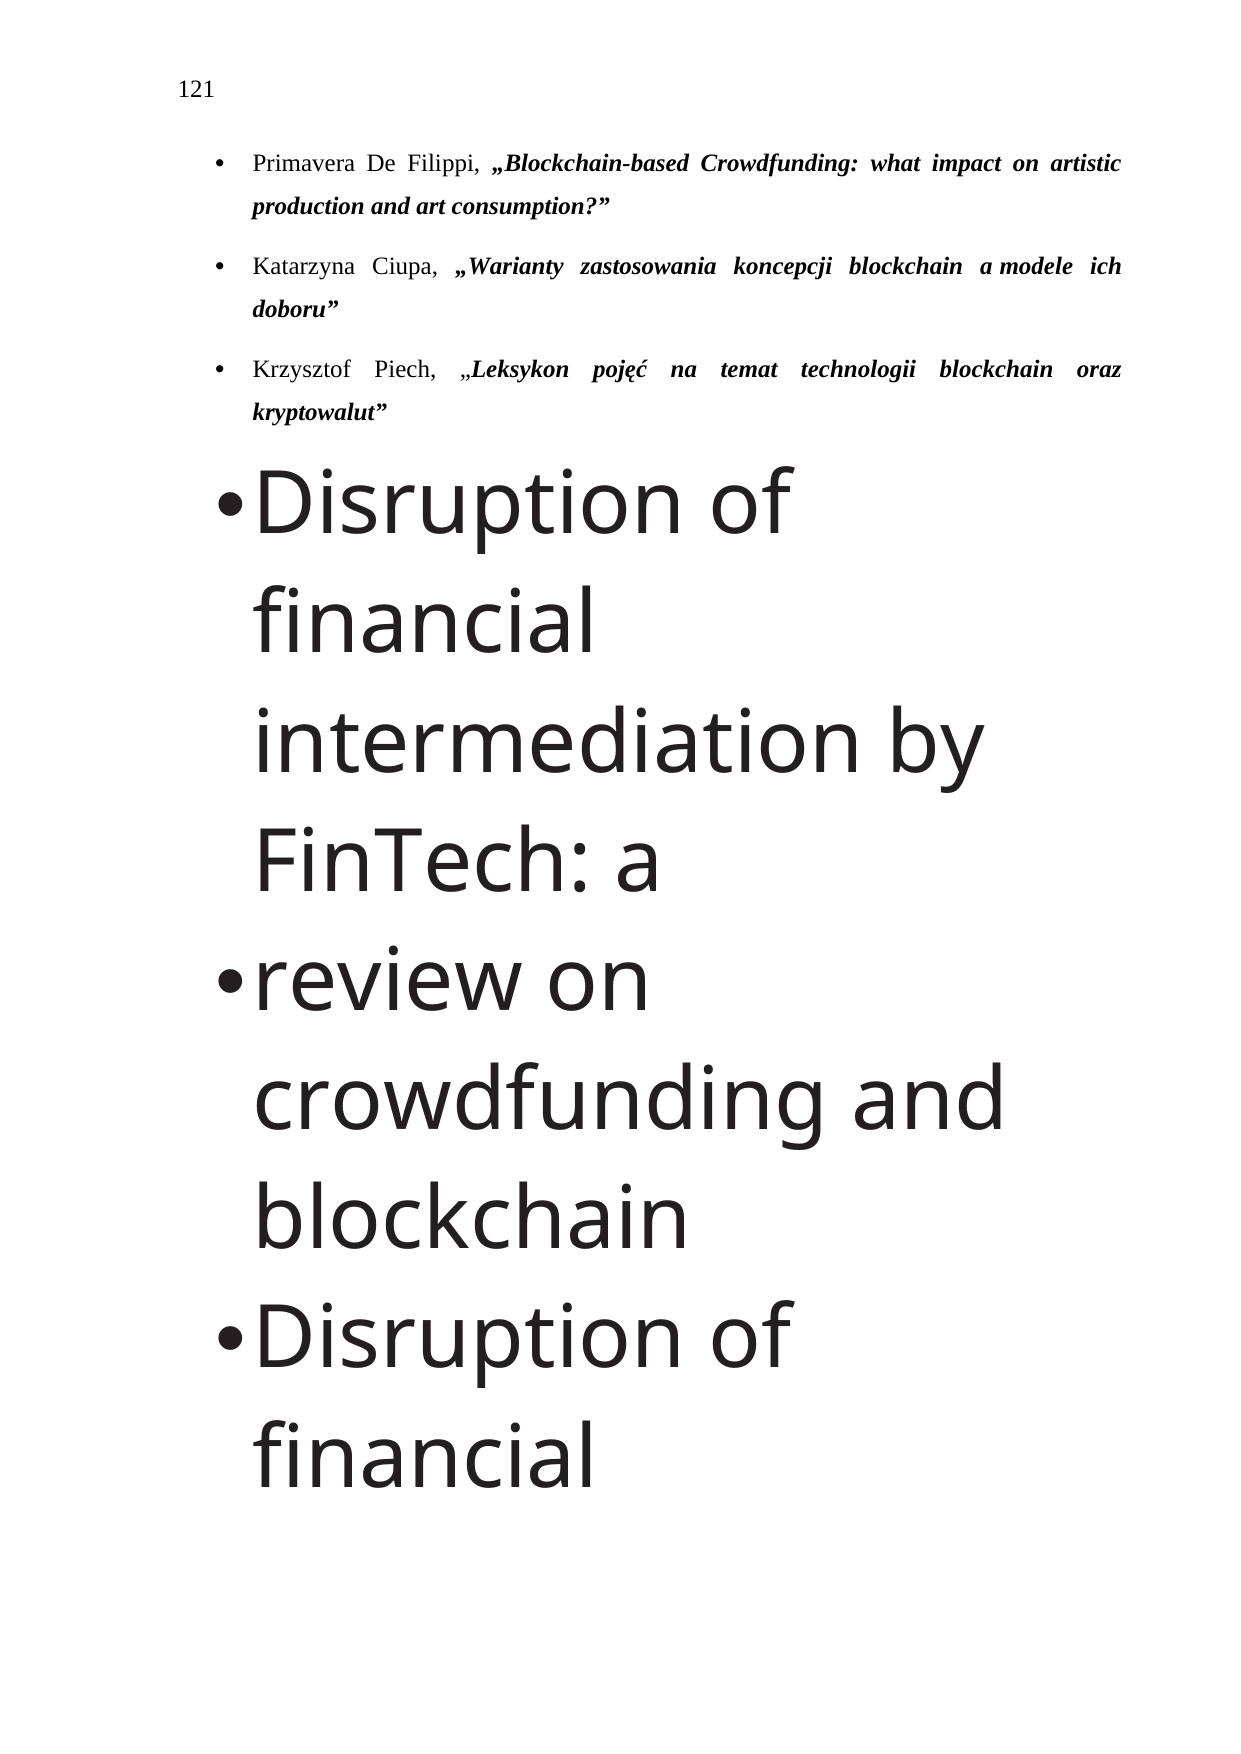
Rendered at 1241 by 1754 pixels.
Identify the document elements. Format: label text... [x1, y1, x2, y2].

list Disruption of ﬁnancial intermediation by FinTech: a [215, 440, 1122, 917]
list review on crowdfunding and blockchain [215, 917, 1122, 1274]
list Katarzyna Ciupa, „Warianty zastosowania koncepcji blockchain a modele ich doboru” [215, 251, 1122, 323]
list Krzysztof Piech, „Leksykon pojęć na temat technologii blockchain oraz kryptowalut” [215, 354, 1122, 426]
list Primavera De Filippi, „Blockchain-based Crowdfunding: what impact on artistic production and art consumption?” [215, 148, 1122, 220]
list Disruption of ﬁnancial intermediation by FinTech: a [215, 1274, 1122, 1513]
